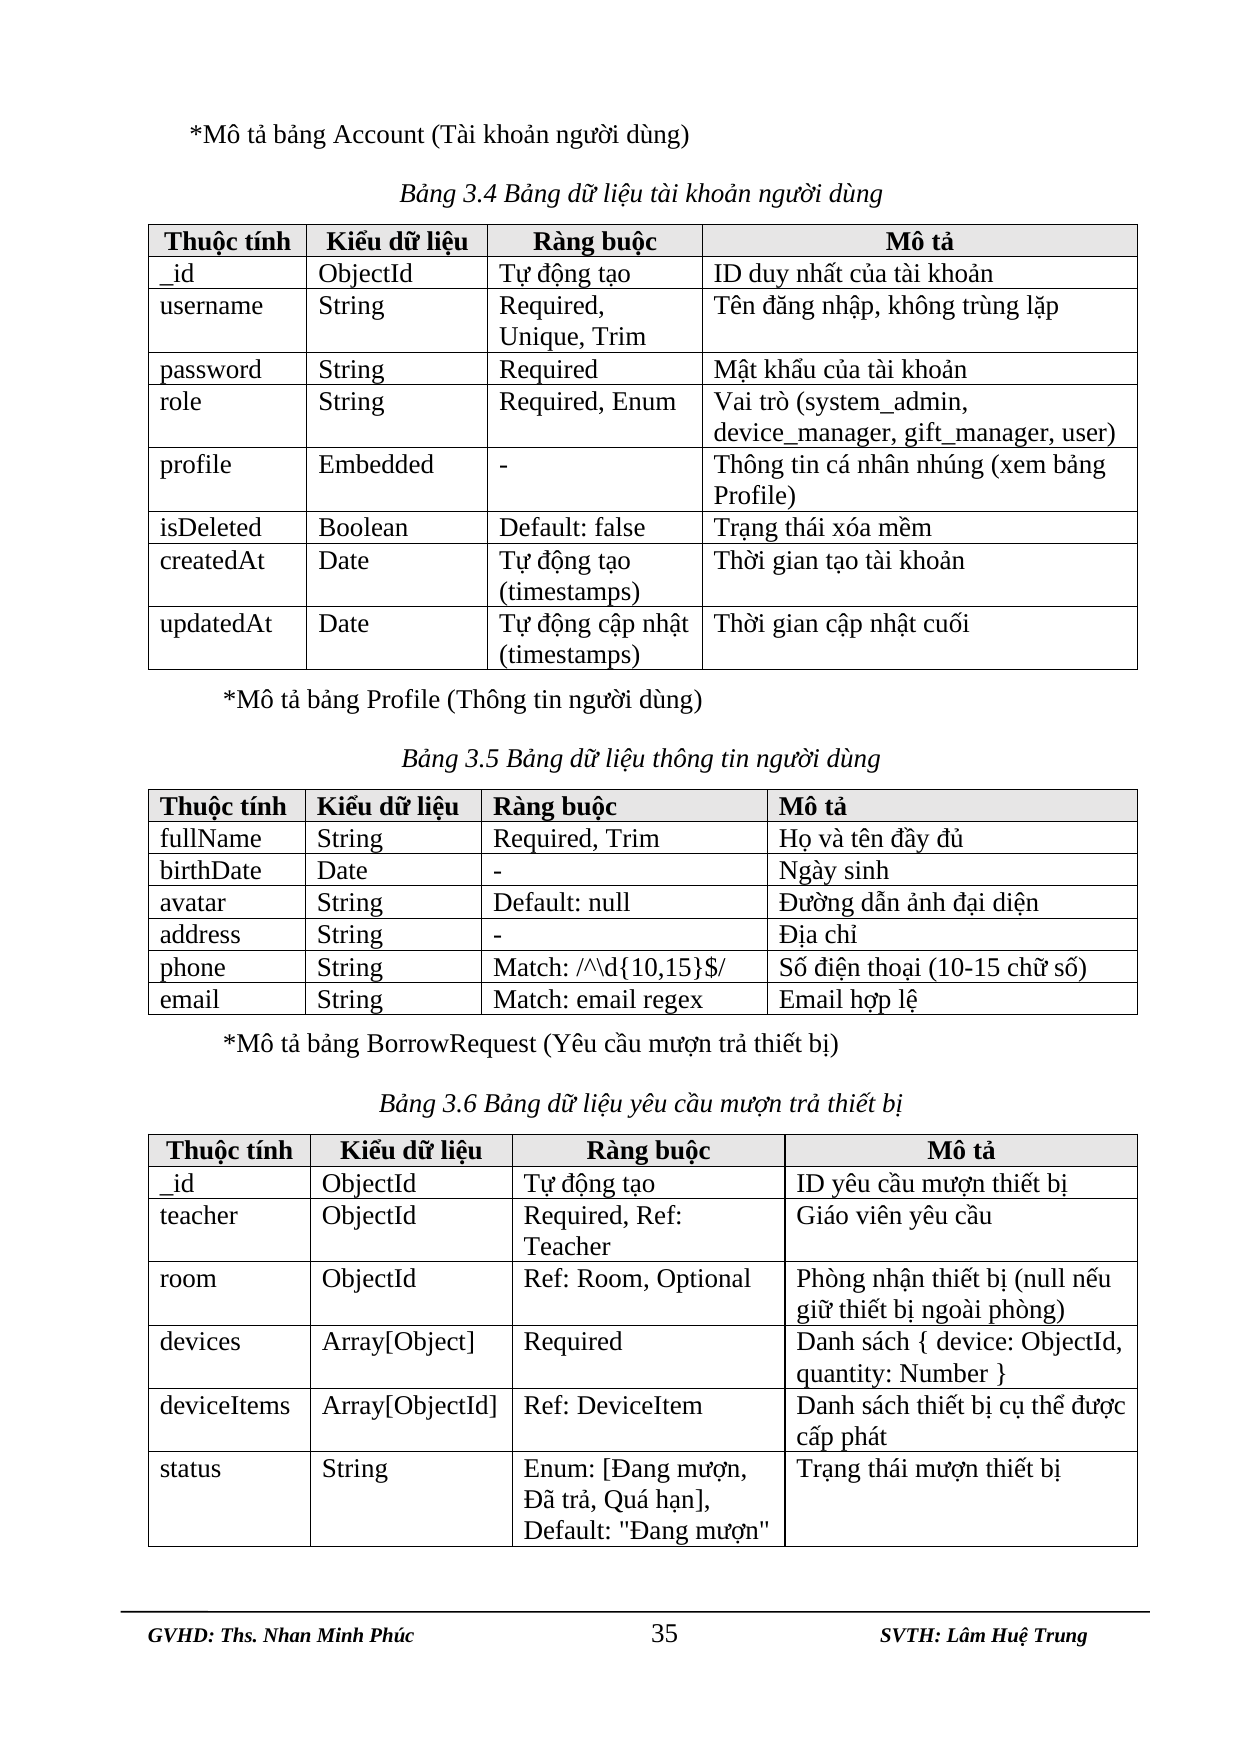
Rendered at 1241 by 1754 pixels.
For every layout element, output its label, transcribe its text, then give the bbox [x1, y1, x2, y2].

table_cell Số điện thoại (10-15 chữ số) [768, 951, 1137, 982]
table_cell Họ và tên đầy đủ [768, 822, 1137, 853]
table_cell Match: /^\d{10,15}$/ [482, 951, 767, 982]
table_cell Required, Enum [488, 385, 702, 447]
table_cell - [482, 919, 767, 950]
table_cell Mật khẩu của tài khoản [703, 353, 1137, 384]
table_cell fullName [149, 822, 305, 853]
table_header Kiểu dữ liệu [306, 790, 481, 821]
table_cell Ref: Room, Optional [513, 1262, 784, 1324]
text *Mô tả bảng Profile (Thông tin người dùng) [148, 683, 1137, 714]
table_cell Date [306, 854, 481, 885]
table_cell String [306, 822, 481, 853]
table_cell _id [149, 1167, 310, 1198]
table_cell - [482, 854, 767, 885]
table_cell devices [149, 1326, 310, 1388]
table_cell _id [149, 257, 306, 288]
table_cell Danh sách { device: ObjectId, quantity: Number } [786, 1326, 1137, 1388]
table_cell Boolean [307, 512, 487, 543]
table_cell updatedAt [149, 607, 306, 669]
table_header Kiểu dữ liệu [311, 1135, 512, 1166]
table_cell ID yêu cầu mượn thiết bị [786, 1167, 1137, 1198]
table_cell teacher [149, 1199, 310, 1261]
table_cell Ref: DeviceItem [513, 1389, 784, 1451]
table_cell Phòng nhận thiết bị (null nếu giữ thiết bị ngoài phòng) [786, 1262, 1137, 1324]
table_header Ràng buộc [482, 790, 767, 821]
table_cell String [306, 983, 481, 1014]
table_cell room [149, 1262, 310, 1324]
table_cell Vai trò (system_admin, device_manager, gift_manager, user) [703, 385, 1137, 447]
table_header Ràng buộc [513, 1135, 784, 1166]
table_cell String [306, 886, 481, 917]
table_cell isDeleted [149, 512, 306, 543]
table_cell Tự động tạo [513, 1167, 784, 1198]
table_header Mô tả [768, 790, 1137, 821]
table_cell password [149, 353, 306, 384]
text *Mô tả bảng Account (Tài khoản người dùng) [148, 118, 1137, 149]
table_cell Required [488, 353, 702, 384]
table_cell role [149, 385, 306, 447]
table_header Thuộc tính [149, 790, 305, 821]
table_cell deviceItems [149, 1389, 310, 1451]
table_cell username [149, 289, 306, 352]
table_cell Trạng thái mượn thiết bị [786, 1452, 1137, 1546]
table_cell Required, Ref: Teacher [513, 1199, 784, 1261]
table_cell ID duy nhất của tài khoản [703, 257, 1137, 288]
table_cell Danh sách thiết bị cụ thể được cấp phát [786, 1389, 1137, 1451]
table_cell email [149, 983, 305, 1014]
table_header Mô tả [786, 1135, 1137, 1166]
table_cell Default: null [482, 886, 767, 917]
table_cell String [306, 951, 481, 982]
table_cell Required [513, 1326, 784, 1388]
table_cell address [149, 919, 305, 950]
table_cell Date [307, 544, 487, 606]
table_header Thuộc tính [149, 1135, 310, 1166]
table_cell Default: false [488, 512, 702, 543]
table_cell String [307, 385, 487, 447]
table_cell Array[Object] [311, 1326, 512, 1388]
table_cell String [311, 1452, 512, 1546]
table_cell Tự động tạo (timestamps) [488, 544, 702, 606]
table_cell phone [149, 951, 305, 982]
table_cell Thời gian cập nhật cuối [703, 607, 1137, 669]
table_cell String [307, 289, 487, 352]
text *Mô tả bảng BorrowRequest (Yêu cầu mượn trả thiết bị) [148, 1028, 1137, 1059]
table_cell Embedded [307, 448, 487, 511]
table_cell - [488, 448, 702, 511]
table_cell Match: email regex [482, 983, 767, 1014]
table_header Thuộc tính [149, 225, 306, 256]
table_cell ObjectId [311, 1262, 512, 1324]
table_cell Địa chỉ [768, 919, 1137, 950]
table_cell Required, Trim [482, 822, 767, 853]
table_cell Tên đăng nhập, không trùng lặp [703, 289, 1137, 352]
table_cell Tự động cập nhật (timestamps) [488, 607, 702, 669]
table_cell Thông tin cá nhân nhúng (xem bảng Profile) [703, 448, 1137, 511]
table_cell Đường dẫn ảnh đại diện [768, 886, 1137, 917]
table_cell Email hợp lệ [768, 983, 1137, 1014]
table_cell Trạng thái xóa mềm [703, 512, 1137, 543]
table_header Mô tả [703, 225, 1137, 256]
table_cell createdAt [149, 544, 306, 606]
table_cell ObjectId [307, 257, 487, 288]
table_cell String [306, 919, 481, 950]
table_cell birthDate [149, 854, 305, 885]
table_cell ObjectId [311, 1167, 512, 1198]
table_cell Ngày sinh [768, 854, 1137, 885]
table_cell Date [307, 607, 487, 669]
table_cell String [307, 353, 487, 384]
table_cell Tự động tạo [488, 257, 702, 288]
table_cell Thời gian tạo tài khoản [703, 544, 1137, 606]
table_cell status [149, 1452, 310, 1546]
table_cell Required, Unique, Trim [488, 289, 702, 352]
table_header Ràng buộc [488, 225, 702, 256]
table_cell Giáo viên yêu cầu [786, 1199, 1137, 1261]
table_cell Enum: [Đang mượn, Đã trả, Quá hạn], Default: "Đang mượn" [513, 1452, 784, 1546]
table_cell Array[ObjectId] [311, 1389, 512, 1451]
table_cell ObjectId [311, 1199, 512, 1261]
table_cell avatar [149, 886, 305, 917]
table_cell profile [149, 448, 306, 511]
table_header Kiểu dữ liệu [307, 225, 487, 256]
